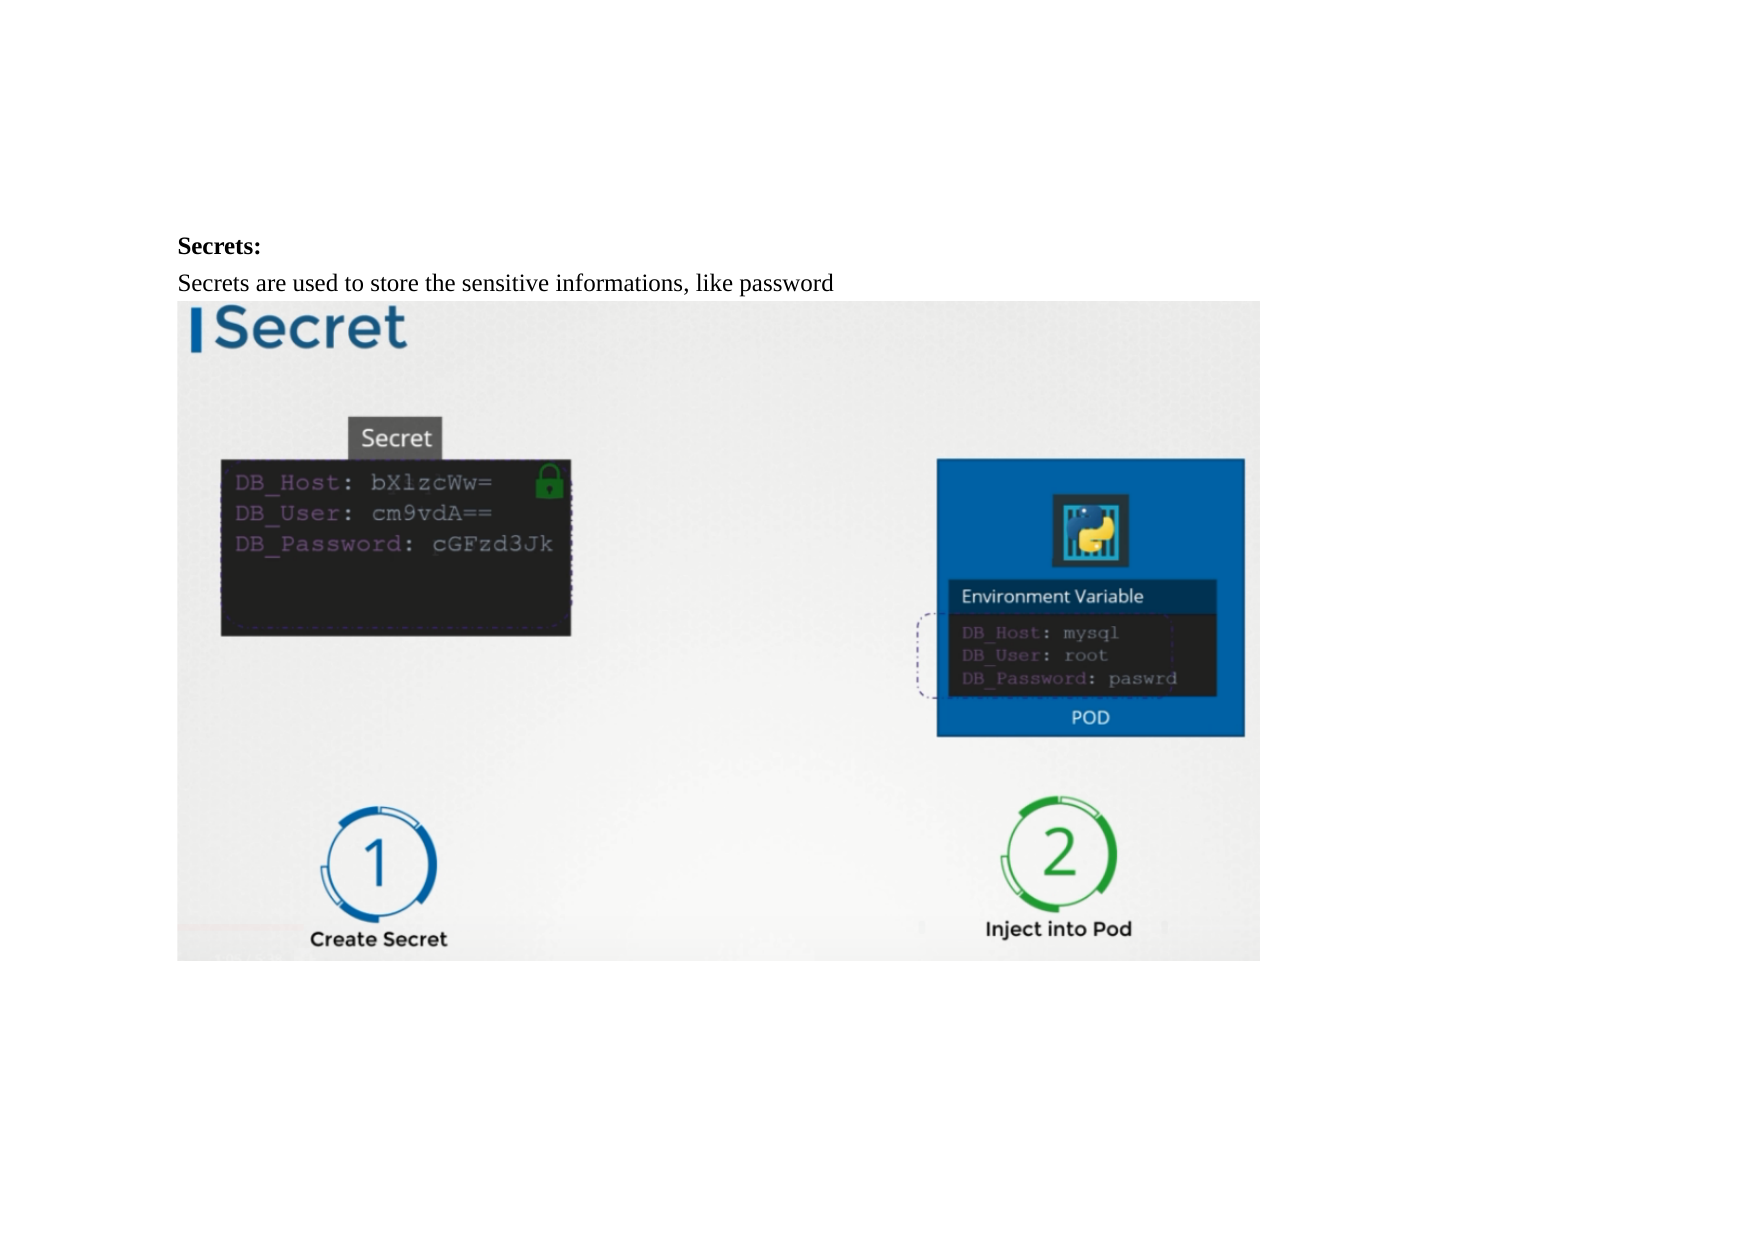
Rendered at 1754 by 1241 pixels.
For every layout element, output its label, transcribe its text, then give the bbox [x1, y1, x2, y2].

text Secrets are used to store the sensitive informations, like password [177, 264, 1547, 301]
text Secrets: [177, 226, 1547, 264]
picture [177, 301, 1260, 961]
